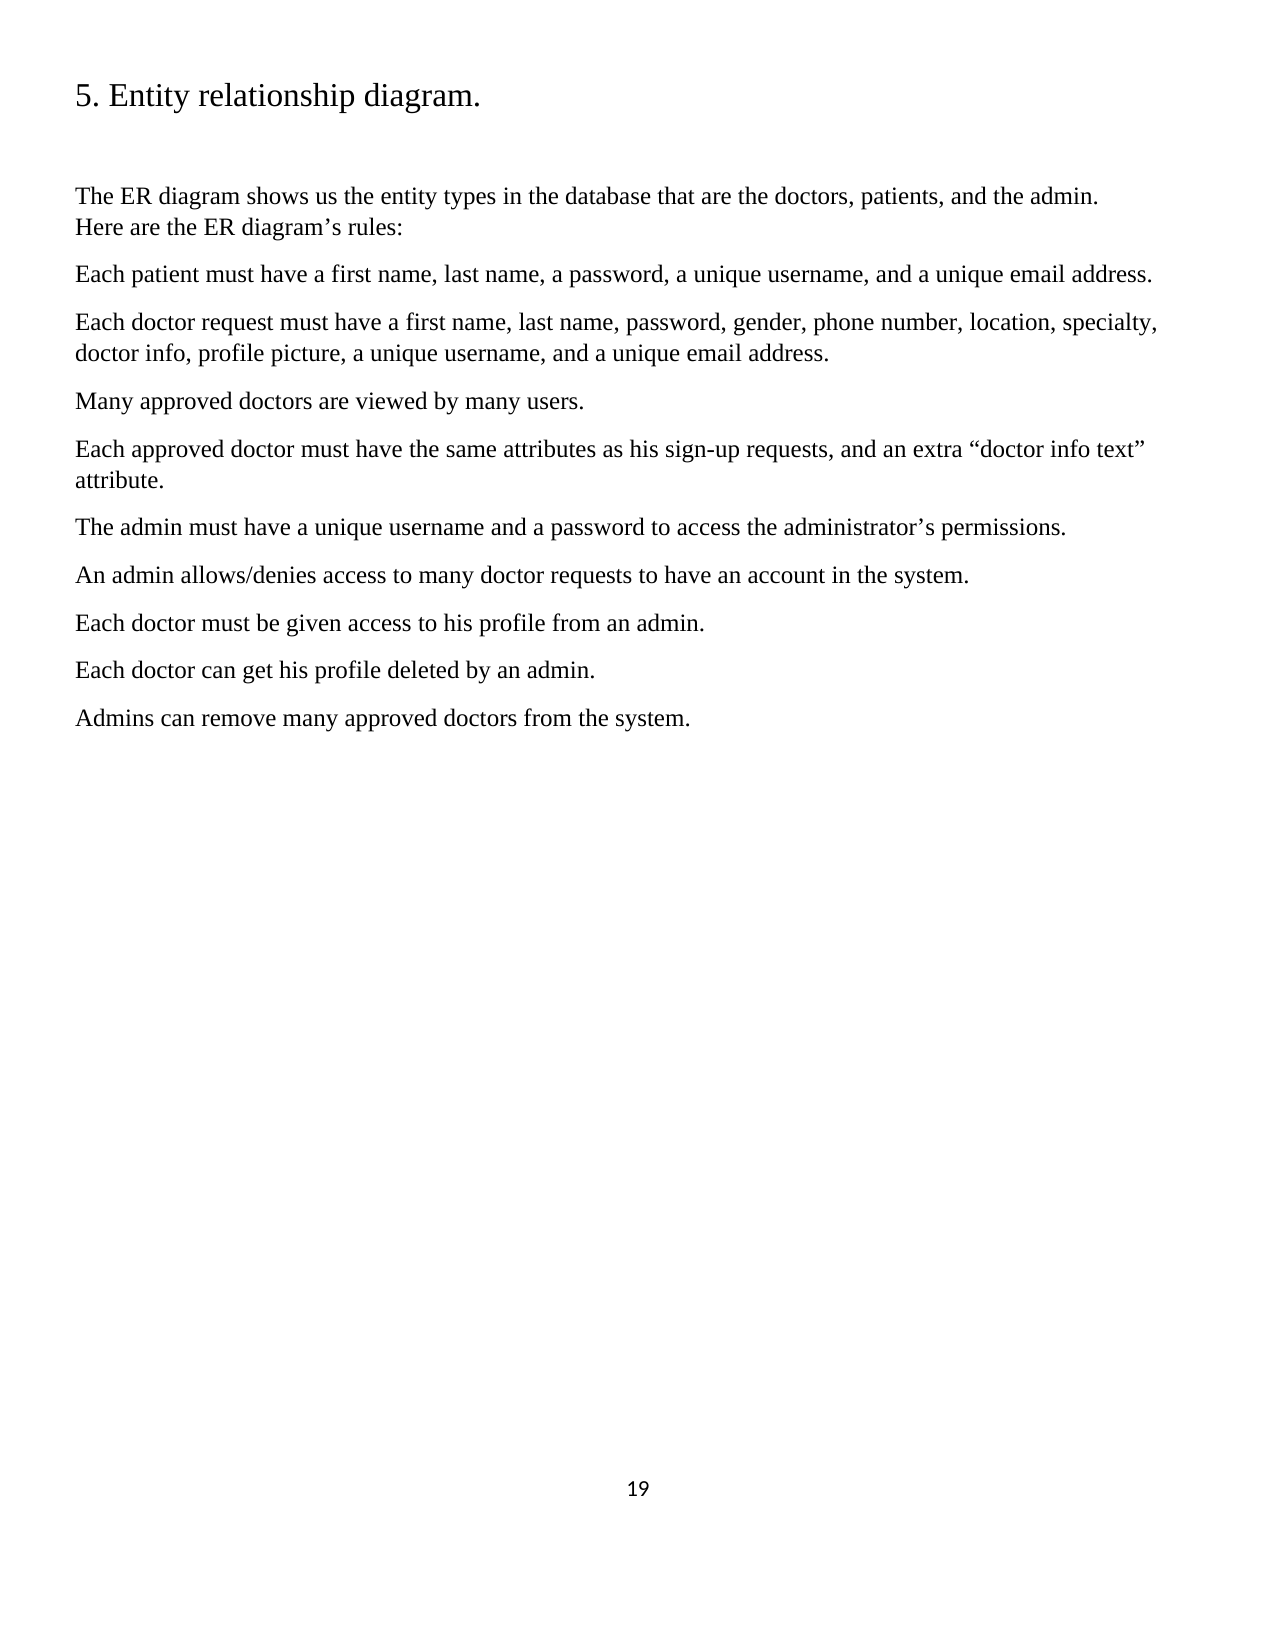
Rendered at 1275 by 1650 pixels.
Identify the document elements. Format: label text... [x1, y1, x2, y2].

text Each doctor request must have a first name, last name, password, gender, phone number, location, specialty, doctor info, profile picture, a unique username, and a unique email address. [75, 307, 1200, 367]
text Admins can remove many approved doctors from the system. [75, 703, 1200, 732]
text An admin allows/denies access to many doctor requests to have an account in the system. [75, 560, 1200, 589]
text Each doctor must be given access to his profile from an admin. [75, 608, 1200, 637]
text 5. Entity relationship diagram. [75, 75, 1200, 113]
text The admin must have a unique username and a password to access the administrator’s permissions. [75, 512, 1200, 541]
text The ER diagram shows us the entity types in the database that are the doctors, patients, and the admin. Here are the ER diagram’s rules: [75, 181, 1200, 241]
text Each approved doctor must have the same attributes as his sign-up requests, and an extra “doctor info text” attribute. [75, 434, 1200, 493]
text Each doctor can get his profile deleted by an admin. [75, 656, 1200, 684]
text Each patient must have a first name, last name, a password, a unique username, and a unique email address. [75, 259, 1200, 288]
text Many approved doctors are viewed by many users. [75, 386, 1200, 415]
